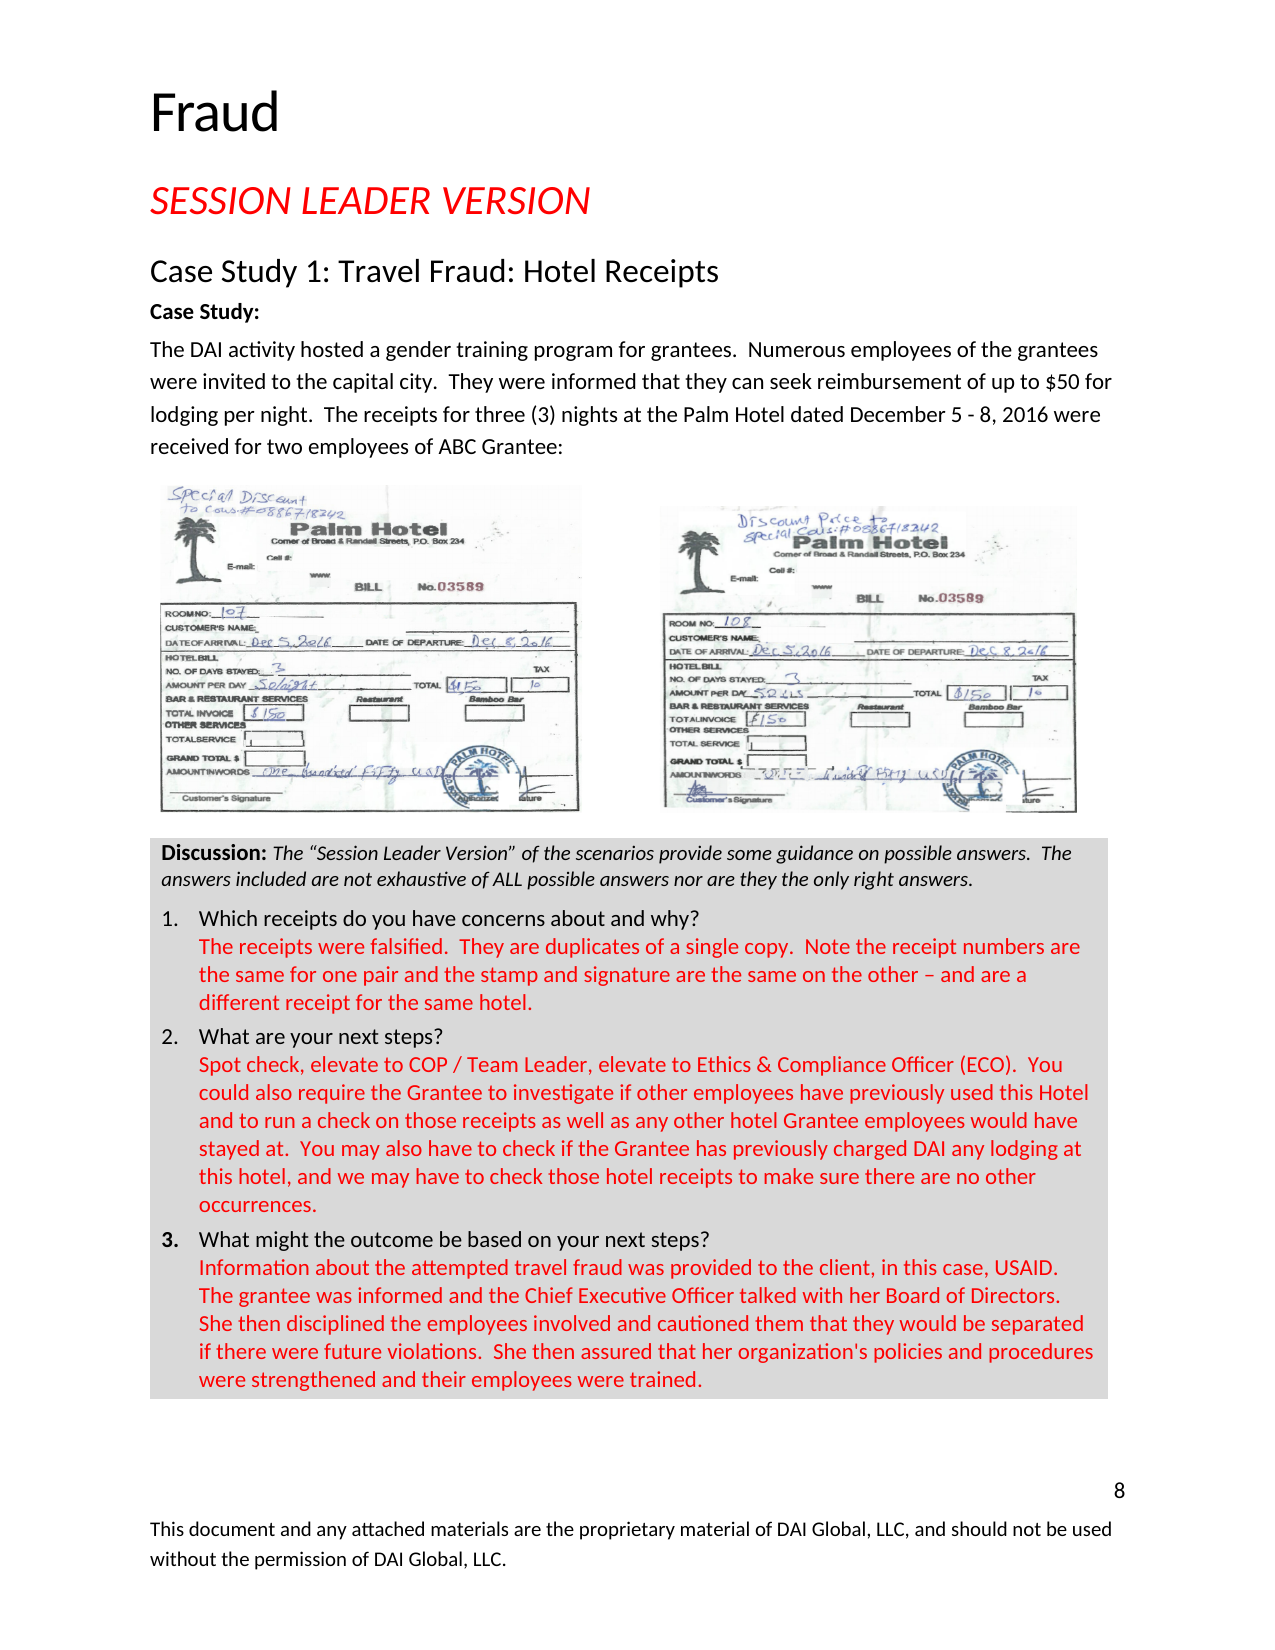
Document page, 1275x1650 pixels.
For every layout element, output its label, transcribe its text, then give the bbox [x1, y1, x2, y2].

table_header Discussion: The “Session Leader Version” of the scenarios provide some guidance on possible answers. The answers included are not exhaustive of ALL possible answers nor are they the only right answers. Which receipts do you have concerns about and why? The receipts were falsified. They are duplicates of a single copy. Note the receipt numbers are the same for one pair and the stamp and signature are the same on the other – and are a different receipt for the same hotel. What are your next steps? Spot check, elevate to COP / Team Leader, elevate to Ethics & Compliance Officer (ECO). You could also require the Grantee to investigate if other employees have previously used this Hotel and to run a check on those receipts as well as any other hotel Grantee employees would have stayed at. You may also have to check if the Grantee has previously charged DAI any lodging at this hotel, and we may have to check those hotel receipts to make sure there are no other occurrences. What might the outcome be based on your next steps? Information about the attempted travel fraud was provided to the client, in this case, USAID. The grantee was informed and the Chief Executive Officer talked with her Board of Directors. She then disciplined the employees involved and cautioned them that they would be separated if there were future violations. She then assured that her organization's policies and procedures were strengthened and their employees were trained. [150, 838, 1108, 1399]
picture [160, 485, 583, 813]
text SESSION LEADER VERSION [150, 174, 1125, 225]
text Case Study: [150, 297, 1125, 325]
picture [659, 506, 1077, 813]
subtitle Case Study 1: Travel Fraud: Hotel Receipts [150, 250, 1125, 291]
text The DAI activity hosted a gender training program for grantees. Numerous employees of the grantees were invited to the capital city. They were informed that they can seek reimbursement of up to $50 for lodging per night. The receipts for three (3) nights at the Palm Hotel dated December 5 - 8, 2016 were received for two employees of ABC Grantee: [150, 335, 1125, 460]
